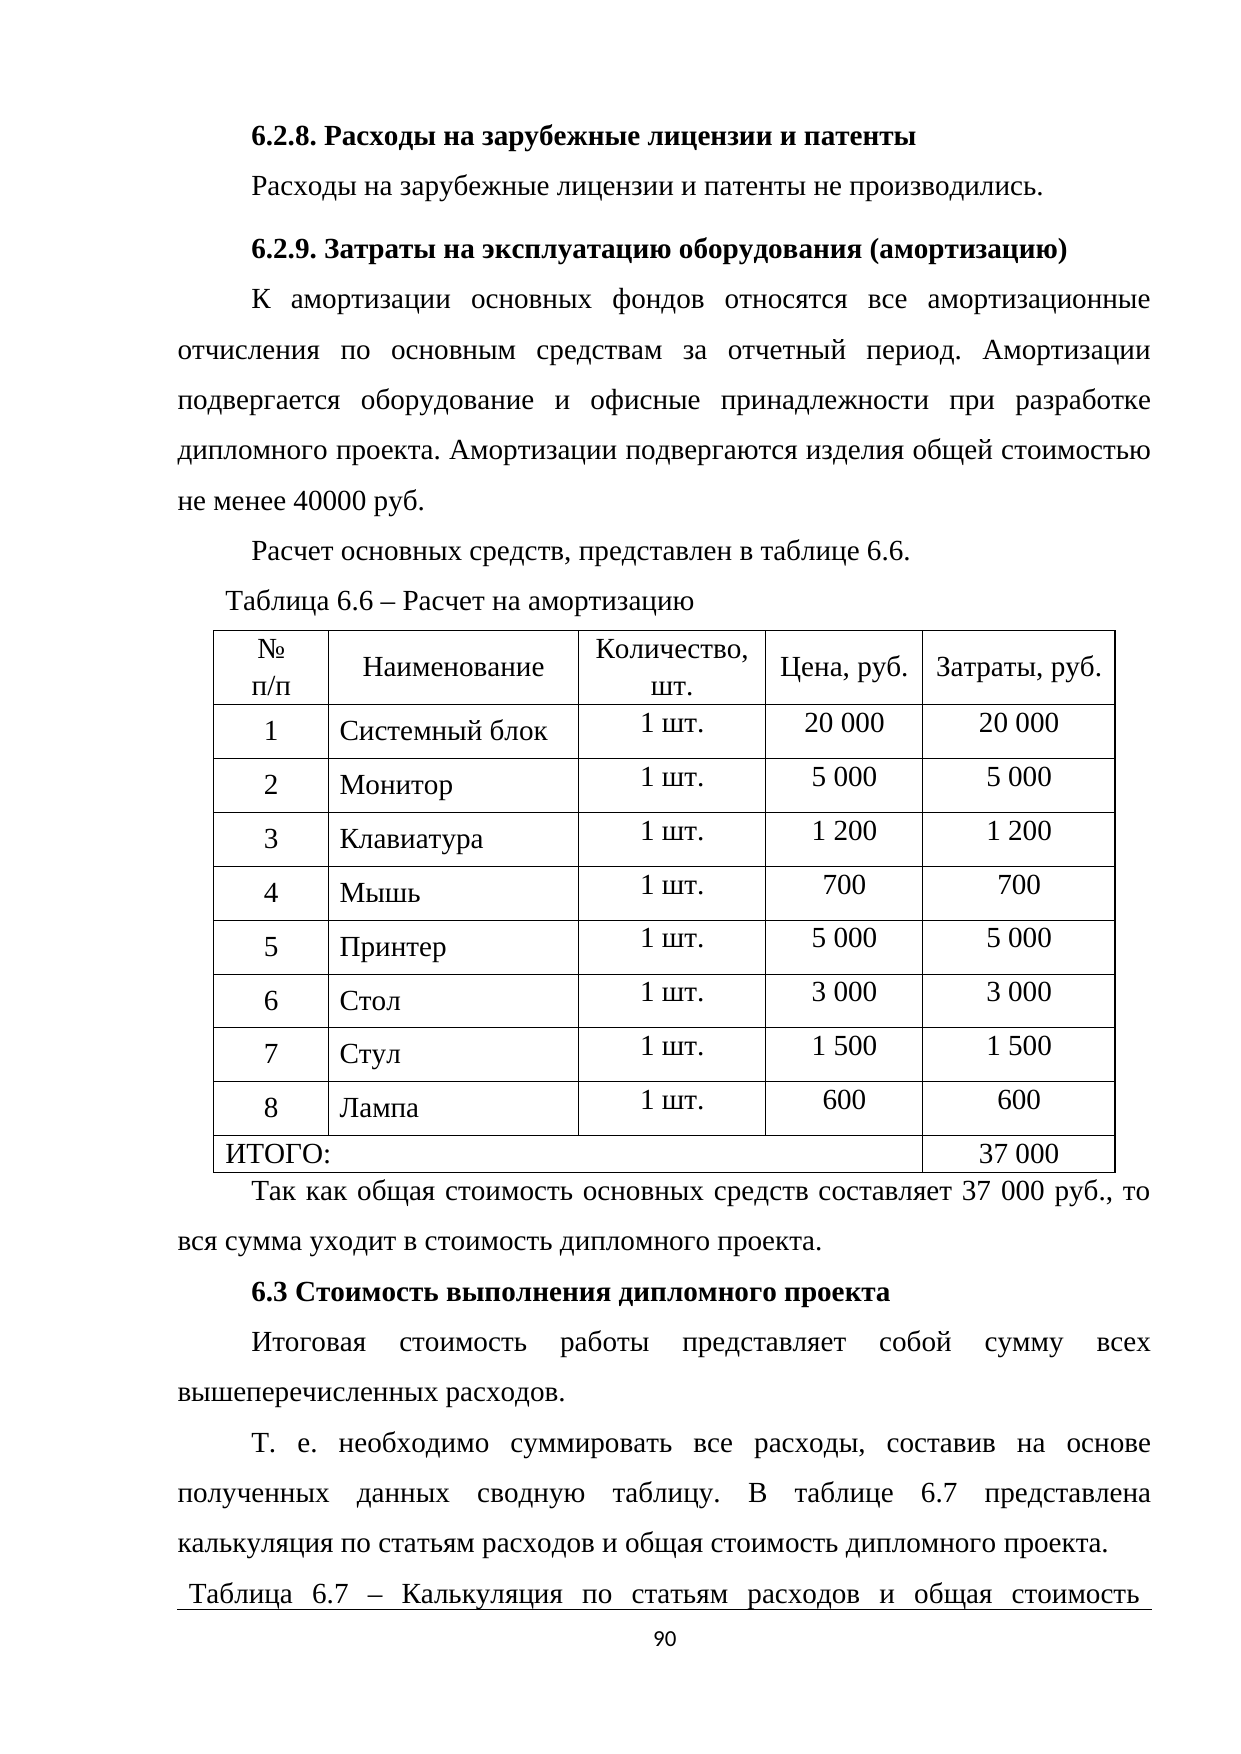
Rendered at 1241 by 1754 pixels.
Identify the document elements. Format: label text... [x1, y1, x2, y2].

text Так как общая стоимость основных средств составляет 37 000 руб., то вся сумма уходит в стоимость дипломного проекта. [177, 1173, 1152, 1257]
table_cell 1 200 [923, 813, 1114, 866]
table_cell Клавиатура [329, 813, 578, 866]
table_cell 1 шт. [579, 975, 765, 1027]
table_cell 1 [214, 705, 328, 758]
text 6.3 Стоимость выполнения дипломного проекта [177, 1274, 1152, 1307]
table_cell Монитор [329, 759, 578, 812]
table_cell 700 [923, 867, 1114, 919]
table_cell 5 000 [766, 921, 922, 973]
table_cell 1 шт. [579, 705, 765, 758]
table_cell Стул [329, 1028, 578, 1081]
table_cell 1 500 [923, 1028, 1114, 1081]
table_cell 6 [214, 975, 328, 1027]
table_cell 1 шт. [579, 1082, 765, 1135]
table_cell Системный блок [329, 705, 578, 758]
table_cell 600 [923, 1082, 1114, 1135]
table_cell 1 шт. [579, 867, 765, 919]
table_cell 4 [214, 867, 328, 919]
table_cell 5 000 [766, 759, 922, 812]
table_cell 3 000 [923, 975, 1114, 1027]
text Итоговая стоимость работы представляет собой сумму всех вышеперечисленных расходов. [177, 1324, 1152, 1408]
table_cell 7 [214, 1028, 328, 1081]
table_cell Лампа [329, 1082, 578, 1135]
table_cell 600 [766, 1082, 922, 1135]
table_cell Мышь [329, 867, 578, 919]
text К амортизации основных фондов относятся все амортизационные отчисления по основным средствам за отчетный период. Амортизации подвергается оборудование и офисные принадлежности при разработке дипломного проекта. Амортизации подвергаются изделия общей стоимостью не менее 40000 руб. [177, 282, 1152, 516]
table_cell 3 [214, 813, 328, 866]
text Расходы на зарубежные лицензии и патенты не производились. [177, 168, 1152, 202]
table_cell 20 000 [766, 705, 922, 758]
table_cell 1 шт. [579, 921, 765, 973]
table_cell 37 000 [923, 1136, 1114, 1172]
table_cell 2 [214, 759, 328, 812]
table_header Таблица 6.6 – Расчет на амортизацию [214, 584, 1115, 630]
table_cell 1 500 [766, 1028, 922, 1081]
table_cell 5 [214, 921, 328, 973]
table_cell 20 000 [923, 705, 1114, 758]
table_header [177, 1576, 1152, 1609]
table_cell 1 200 [766, 813, 922, 866]
table_cell ИТОГО: [214, 1136, 922, 1172]
table_cell Цена, руб. [766, 631, 922, 704]
table_cell 700 [766, 867, 922, 919]
table_cell 8 [214, 1082, 328, 1135]
table_cell 1 шт. [579, 813, 765, 866]
text 6.2.9. Затраты на эксплуатацию оборудования (амортизацию) [177, 231, 1152, 265]
text Т. е. необходимо суммировать все расходы, составив на основе полученных данных сводную таблицу. В таблице 6.7 представлена калькуляция по статьям расходов и общая стоимость дипломного проекта. [177, 1425, 1152, 1559]
table_cell Стол [329, 975, 578, 1027]
table_cell № п/п [214, 631, 328, 704]
table_cell 5 000 [923, 921, 1114, 973]
text 6.2.8. Расходы на зарубежные лицензии и патенты [177, 118, 1152, 152]
table_cell 5 000 [923, 759, 1114, 812]
table_cell Затраты, руб. [923, 631, 1114, 704]
table_cell Количество, шт. [579, 631, 765, 704]
table_cell 1 шт. [579, 1028, 765, 1081]
table_cell 3 000 [766, 975, 922, 1027]
table_cell 1 шт. [579, 759, 765, 812]
table_cell Принтер [329, 921, 578, 973]
table_cell Наименование [329, 631, 578, 704]
text Расчет основных средств, представлен в таблице 6.6. [177, 533, 1152, 567]
